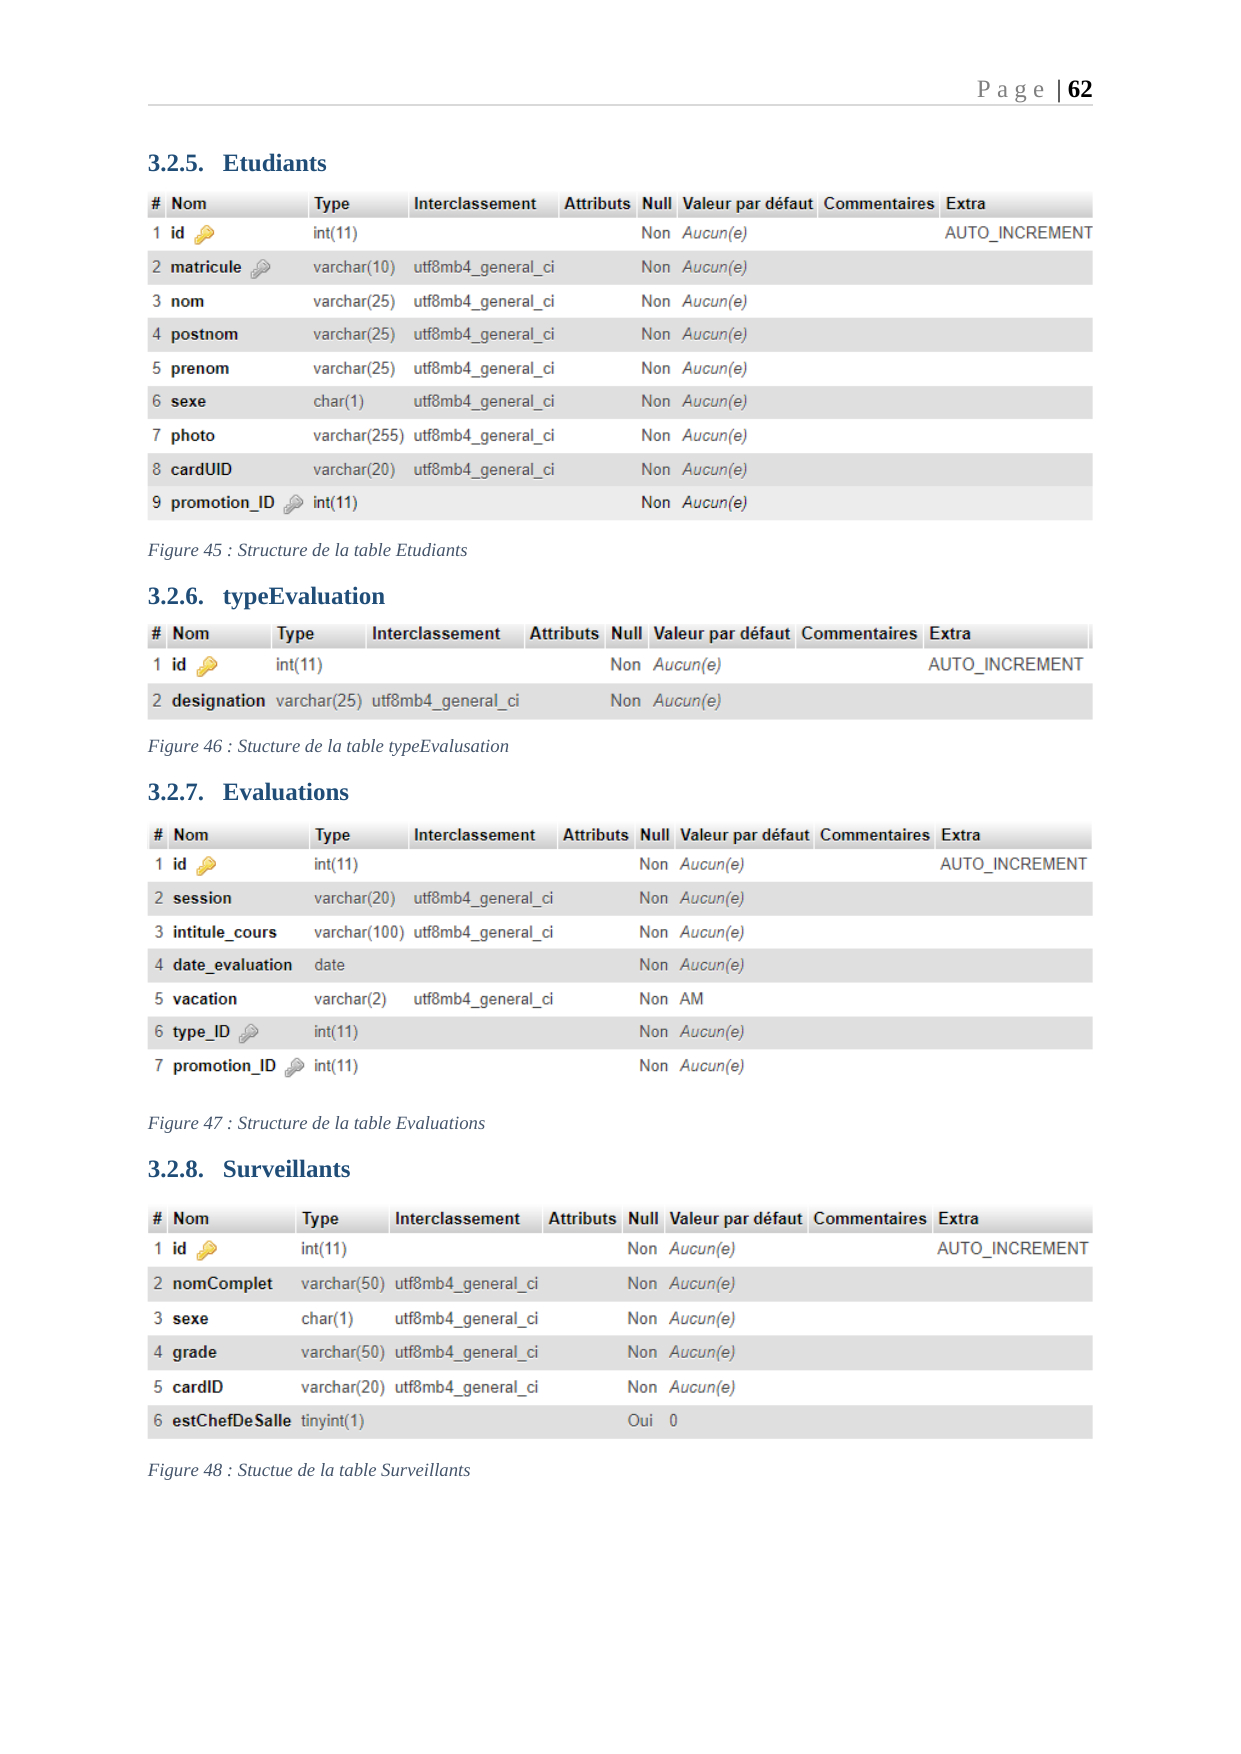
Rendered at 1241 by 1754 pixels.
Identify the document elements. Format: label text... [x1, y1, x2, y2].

subtitle Etudiants [148, 148, 1093, 176]
text Figure 45 : Structure de la table Etudiants [148, 538, 1093, 560]
picture [147, 624, 1093, 721]
text Figure 47 : Structure de la table Evaluations [148, 1112, 1093, 1133]
subtitle Surveillants [148, 1154, 1093, 1183]
text Figure 46 : Stucture de la table typeEvalusation [148, 734, 1093, 756]
text Figure 48 : Stuctue de la table Surveillants [148, 1458, 1093, 1480]
subtitle Evaluations [148, 777, 1093, 806]
picture [147, 1197, 1093, 1444]
picture [147, 191, 1093, 524]
picture [147, 820, 1093, 1098]
subtitle typeEvaluation [148, 581, 1093, 609]
